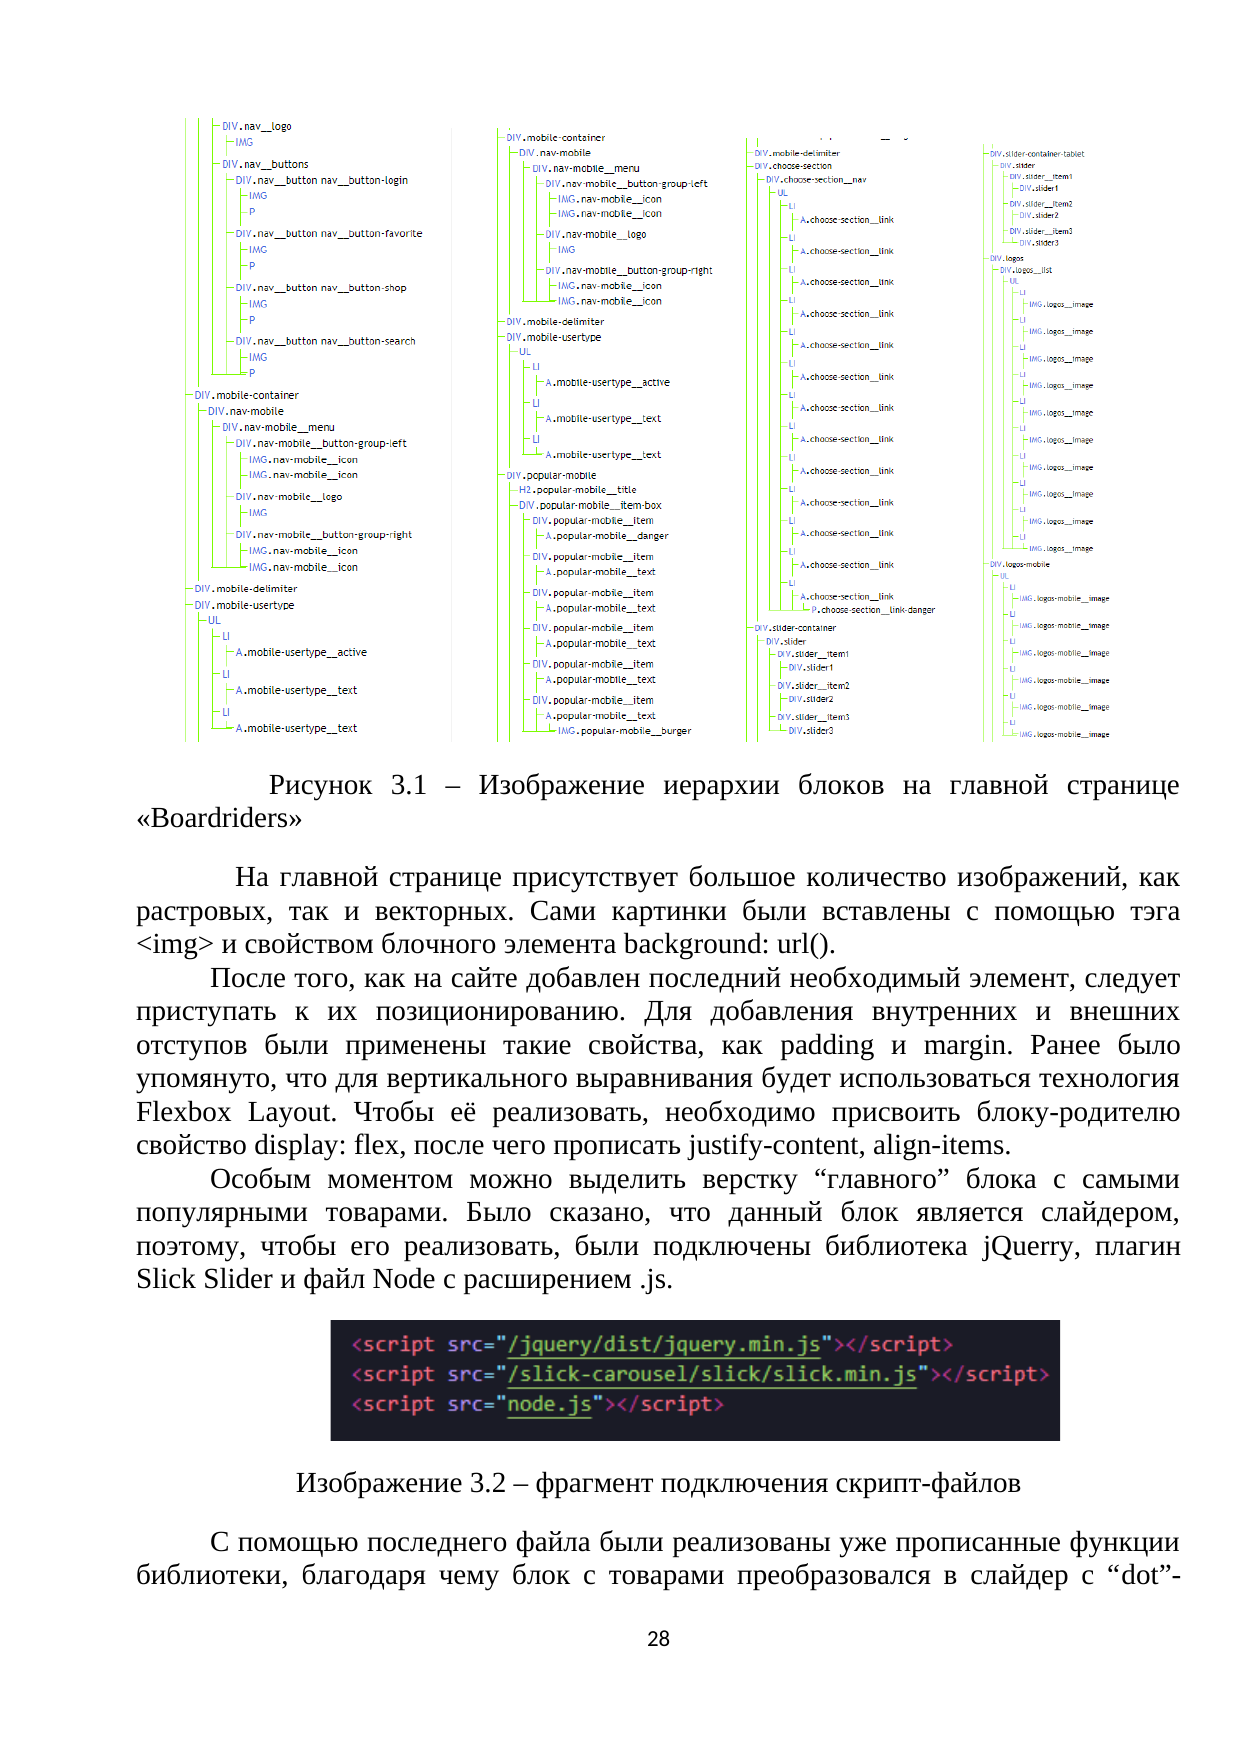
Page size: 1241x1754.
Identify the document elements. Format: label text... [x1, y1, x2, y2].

text Особым моментом можно выделить верстку “главного” блока с самыми популярными товарами. Было сказано, что данный блок является слайдером, поэтому, чтобы его реализовать, были подключены библиотека jQuerry, плагин Slick Slider и файл Node с расширением .js. [136, 1161, 1181, 1295]
text На главной странице присутствует большое количество изображений, как растровых, так и векторных. Сами картинки были вставлены с помощью тэга <img> и свойством блочного элемента background: url(). [136, 859, 1181, 960]
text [136, 1524, 1181, 1591]
text После того, как на сайте добавлен последний необходимый элемент, следует приступать к их позиционированию. Для добавления внутренних и внешних отступов были применены такие свойства, как padding и margin. Ранее было упомянуто, что для вертикального выравнивания будет использоваться технология Flexbox Layout. Чтобы её реализовать, необходимо присвоить блоку-родителю свойство display: flex, после чего прописать justify-content, align-items. [136, 960, 1181, 1161]
picture [330, 1320, 1061, 1441]
text Рисунок 3.1 – Изображение иерархии блоков на главной странице «Boardriders» [136, 767, 1181, 834]
text Изображение 3.2 – фрагмент подключения скрипт-файлов [136, 1465, 1181, 1499]
picture [145, 118, 1172, 742]
